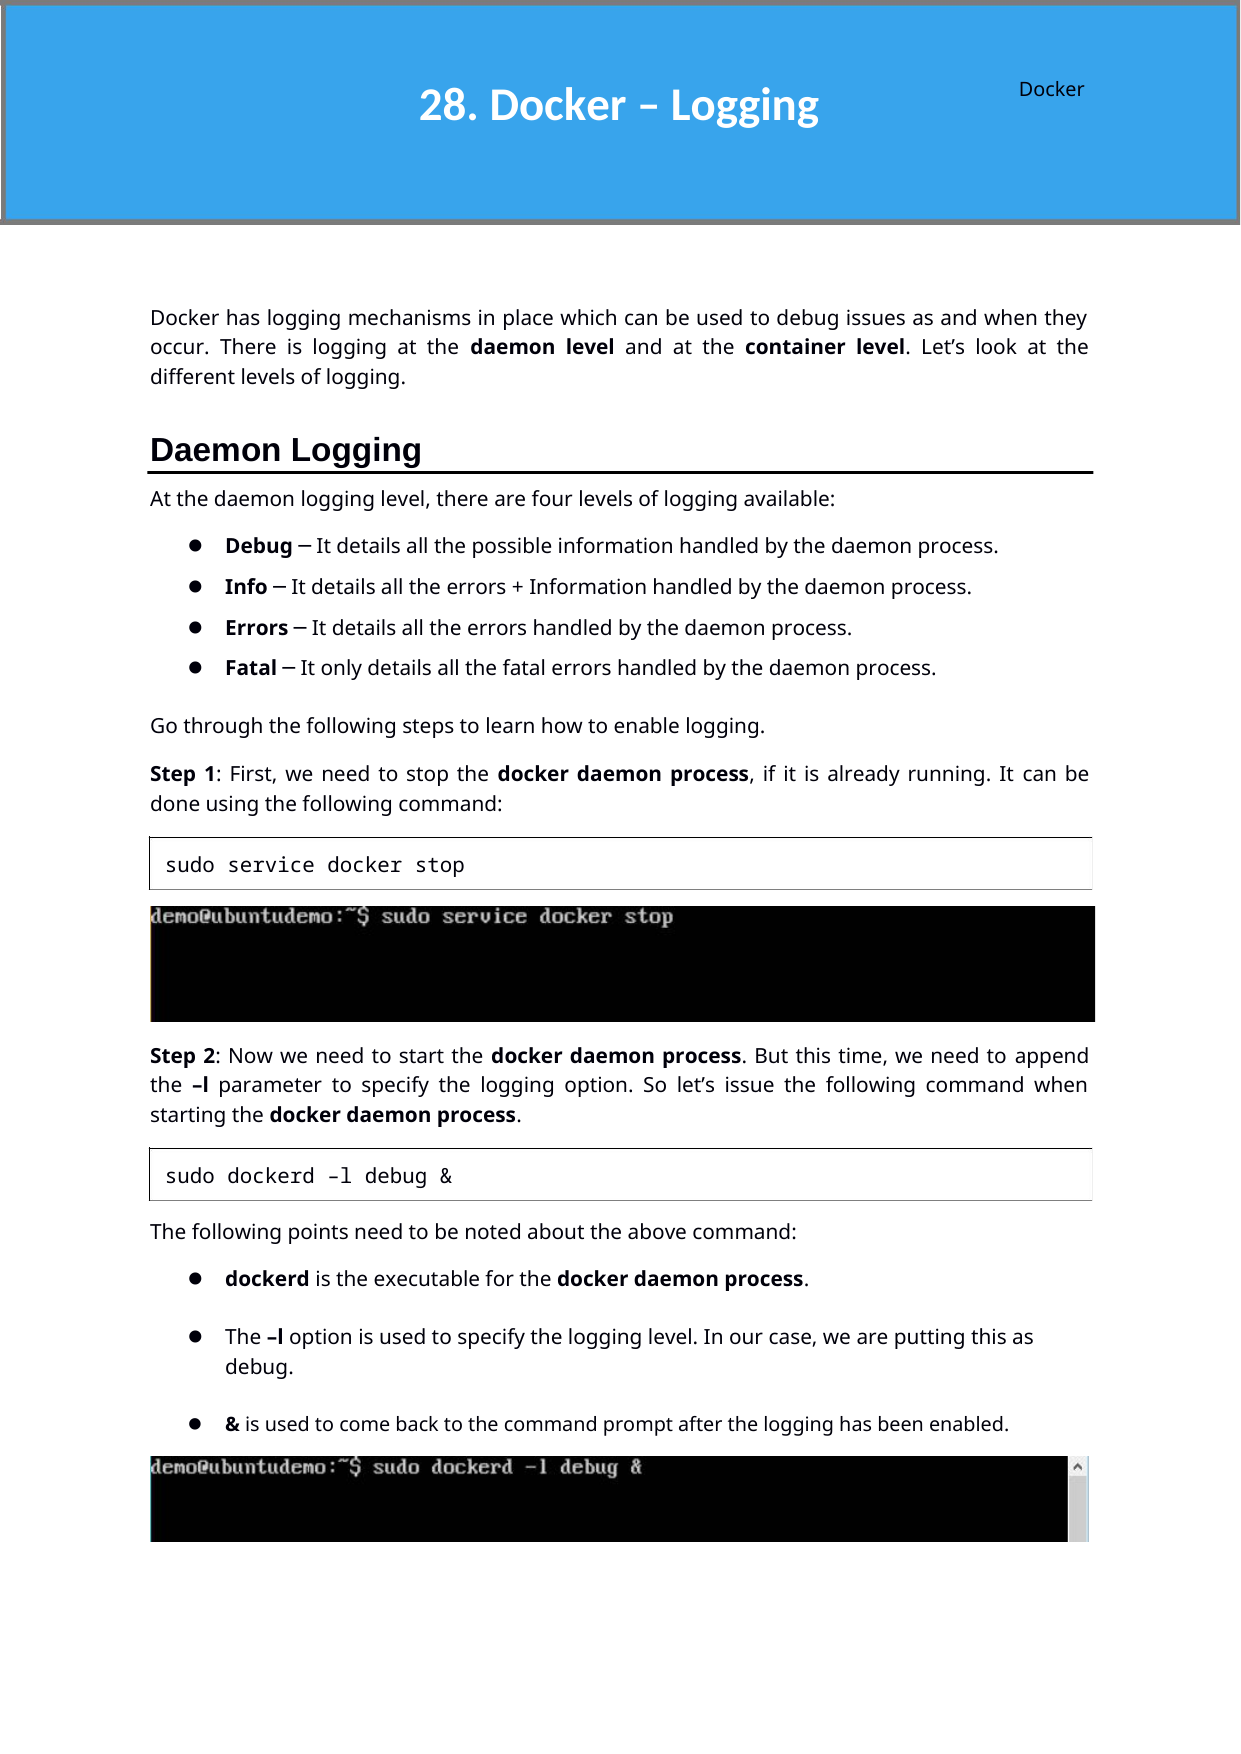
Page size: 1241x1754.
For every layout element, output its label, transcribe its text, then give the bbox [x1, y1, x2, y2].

list Debug ─ It details all the possible information handled by the daemon process. [187, 531, 1090, 559]
text sudo service docker stop [164, 850, 1090, 878]
list Info ─ It details all the errors + Information handled by the daemon process. [187, 572, 1090, 600]
text At the daemon logging level, there are four levels of logging available: [150, 484, 1090, 513]
picture [150, 906, 1096, 1022]
text Step 1: First, we need to stop the docker daemon process, if it is already running. It can be done using the following command: [150, 759, 1089, 817]
text Daemon Logging [150, 430, 1090, 468]
list dockerd is the executable for the docker daemon process. [187, 1264, 1090, 1293]
text Go through the following steps to learn how to enable logging. [150, 711, 1090, 740]
text Docker [1019, 75, 1090, 102]
text 28. Docker – Logging [419, 75, 944, 132]
picture [148, 836, 1093, 890]
picture [150, 1456, 1089, 1542]
list & is used to come back to the command prompt after the logging has been enabled. [187, 1410, 1090, 1437]
text Docker has logging mechanisms in place which can be used to debug issues as and when they occur. There is logging at the daemon level and at the container level. Let’s look at the different levels of logging. [150, 303, 1089, 391]
list Errors ─ It details all the errors handled by the daemon process. [187, 613, 1090, 641]
picture [0, 0, 1241, 225]
text Step 2: Now we need to start the docker daemon process. But this time, we need to append the –l parameter to specify the logging option. So let’s issue the following command when starting the docker daemon process. [150, 1041, 1089, 1129]
picture [148, 1147, 1093, 1201]
list The –l option is used to specify the logging level. In our case, we are putting this as debug. [187, 1322, 1089, 1381]
list Fatal ─ It only details all the fatal errors handled by the daemon process. [187, 653, 1090, 682]
text The following points need to be noted about the above command: [150, 1217, 1090, 1246]
text sudo dockerd –l debug & [164, 1161, 1090, 1189]
